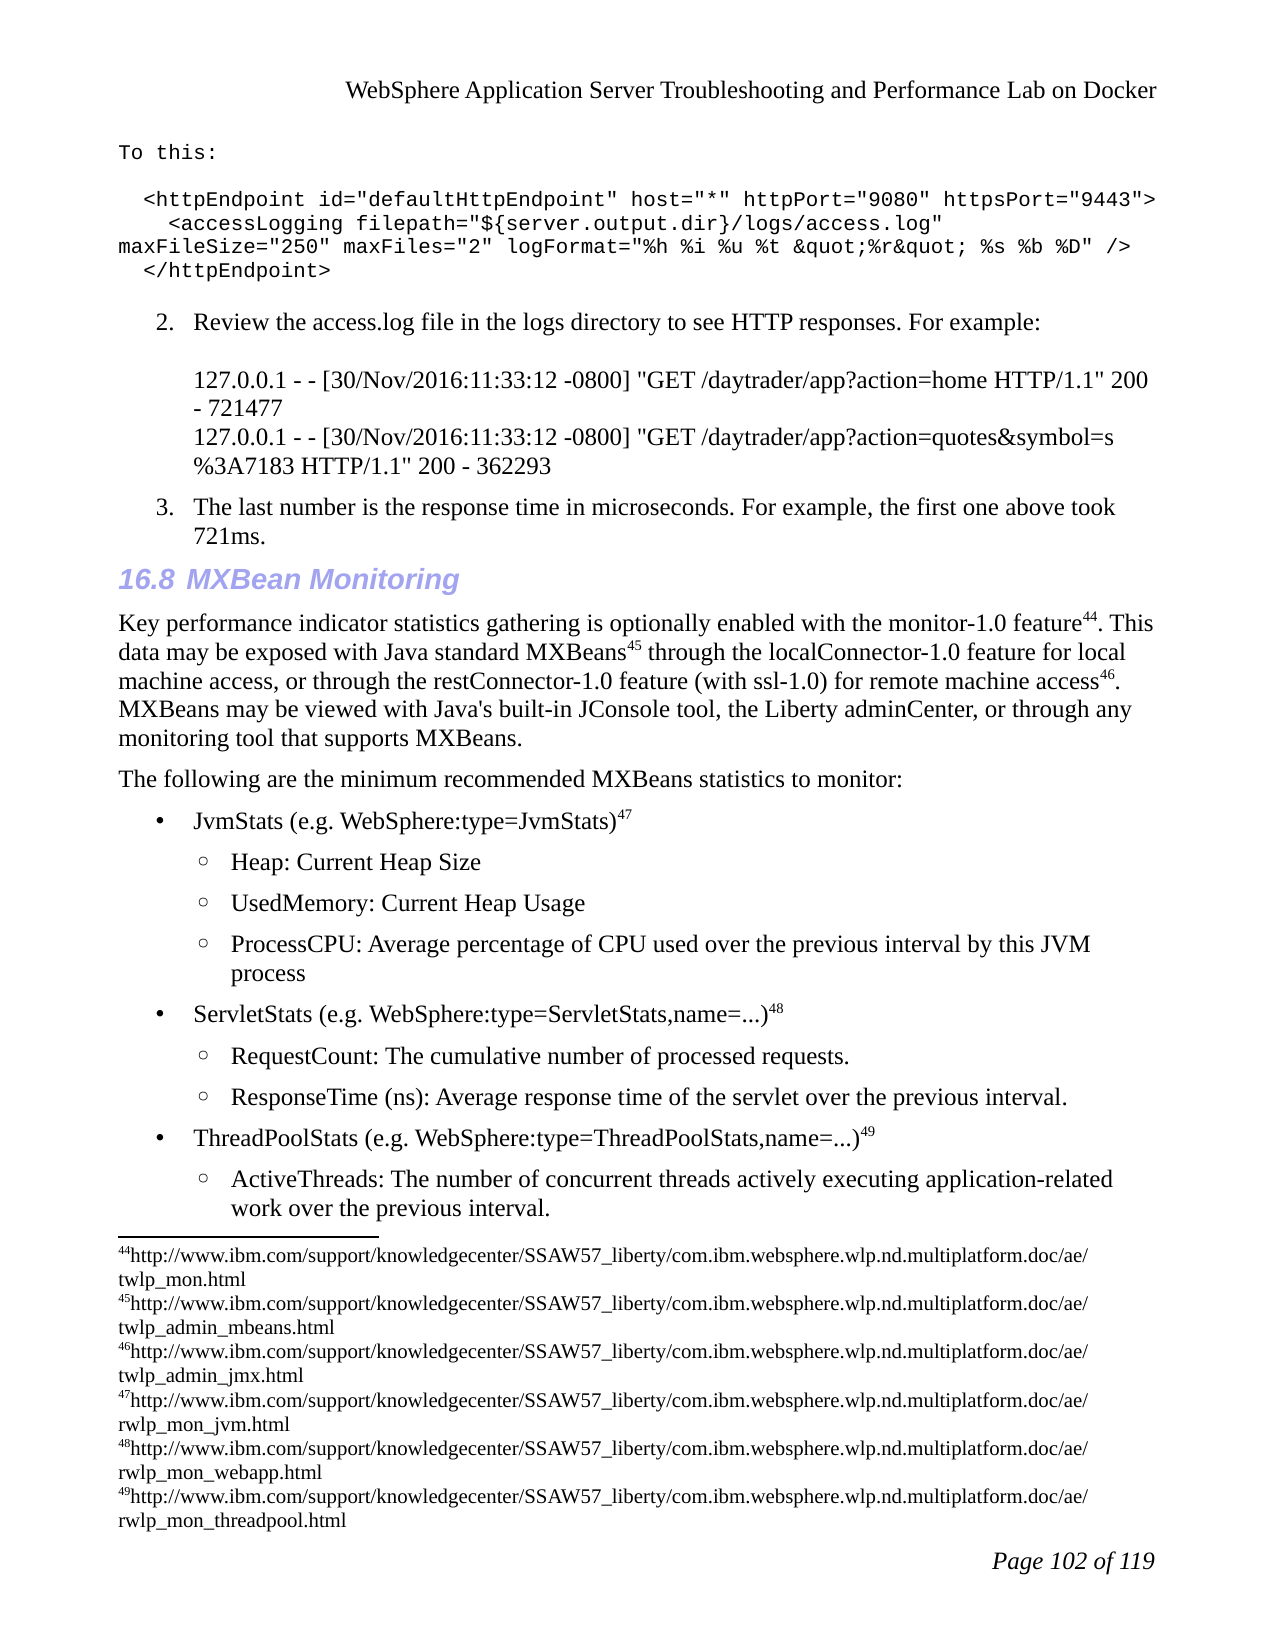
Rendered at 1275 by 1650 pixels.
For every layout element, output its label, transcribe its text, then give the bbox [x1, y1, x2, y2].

text <accessLogging filepath="${server.output.dir}/logs/access.log" maxFileSize="250" maxFiles="2" logFormat="%h %i %u %t &quot;%r&quot; %s %b %D" /> [118, 213, 1157, 260]
subtitle MXBean Monitoring [118, 562, 1157, 596]
list JvmStats (e.g. WebSphere:type=JvmStats) [156, 806, 1157, 834]
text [118, 118, 1157, 189]
text <httpEndpoint id="defaultHttpEndpoint" host="*" httpPort="9080" httpsPort="9443"> [118, 189, 1157, 213]
list Heap: Current Heap Size [193, 847, 1157, 876]
list ServletStats (e.g. WebSphere:type=ServletStats,name=...) [156, 999, 1157, 1028]
text The following are the minimum recommended MXBeans statistics to monitor: [118, 764, 1157, 793]
text </httpEndpoint> [118, 260, 1157, 307]
list ActiveThreads: The number of concurrent threads actively executing application-related work over the previous interval. [193, 1164, 1157, 1222]
list ProcessCPU: Average percentage of CPU used over the previous interval by this JVM process [193, 929, 1157, 987]
list RequestCount: The cumulative number of processed requests. [193, 1041, 1157, 1069]
list The last number is the response time in microseconds. For example, the first one above took 721ms. [156, 492, 1157, 550]
list Review the access.log file in the logs directory to see HTTP responses. For example: 127.0.0.1 - - [30/Nov/2016:11:33:12 -0800] "GET /daytrader/app?action=home HTTP/1.1" 200 - 721477 127.0.0.1 - - [30/Nov/2016:11:33:12 -0800] "GET /daytrader/app?action=quotes&symbol=s%3A7183 HTTP/1.1" 200 - 362293 [156, 307, 1157, 480]
list ThreadPoolStats (e.g. WebSphere:type=ThreadPoolStats,name=...) [156, 1123, 1157, 1152]
list UsedMemory: Current Heap Usage [193, 888, 1157, 917]
list ResponseTime (ns): Average response time of the servlet over the previous interval. [193, 1082, 1157, 1111]
text Key performance indicator statistics gathering is optionally enabled with the monitor-1.0 feature. This data may be exposed with Java standard MXBeans through the localConnector-1.0 feature for local machine access, or through the restConnector-1.0 feature (with ssl-1.0) for remote machine access. MXBeans may be viewed with Java's built-in JConsole tool, the Liberty adminCenter, or through any monitoring tool that supports MXBeans. [118, 608, 1157, 752]
